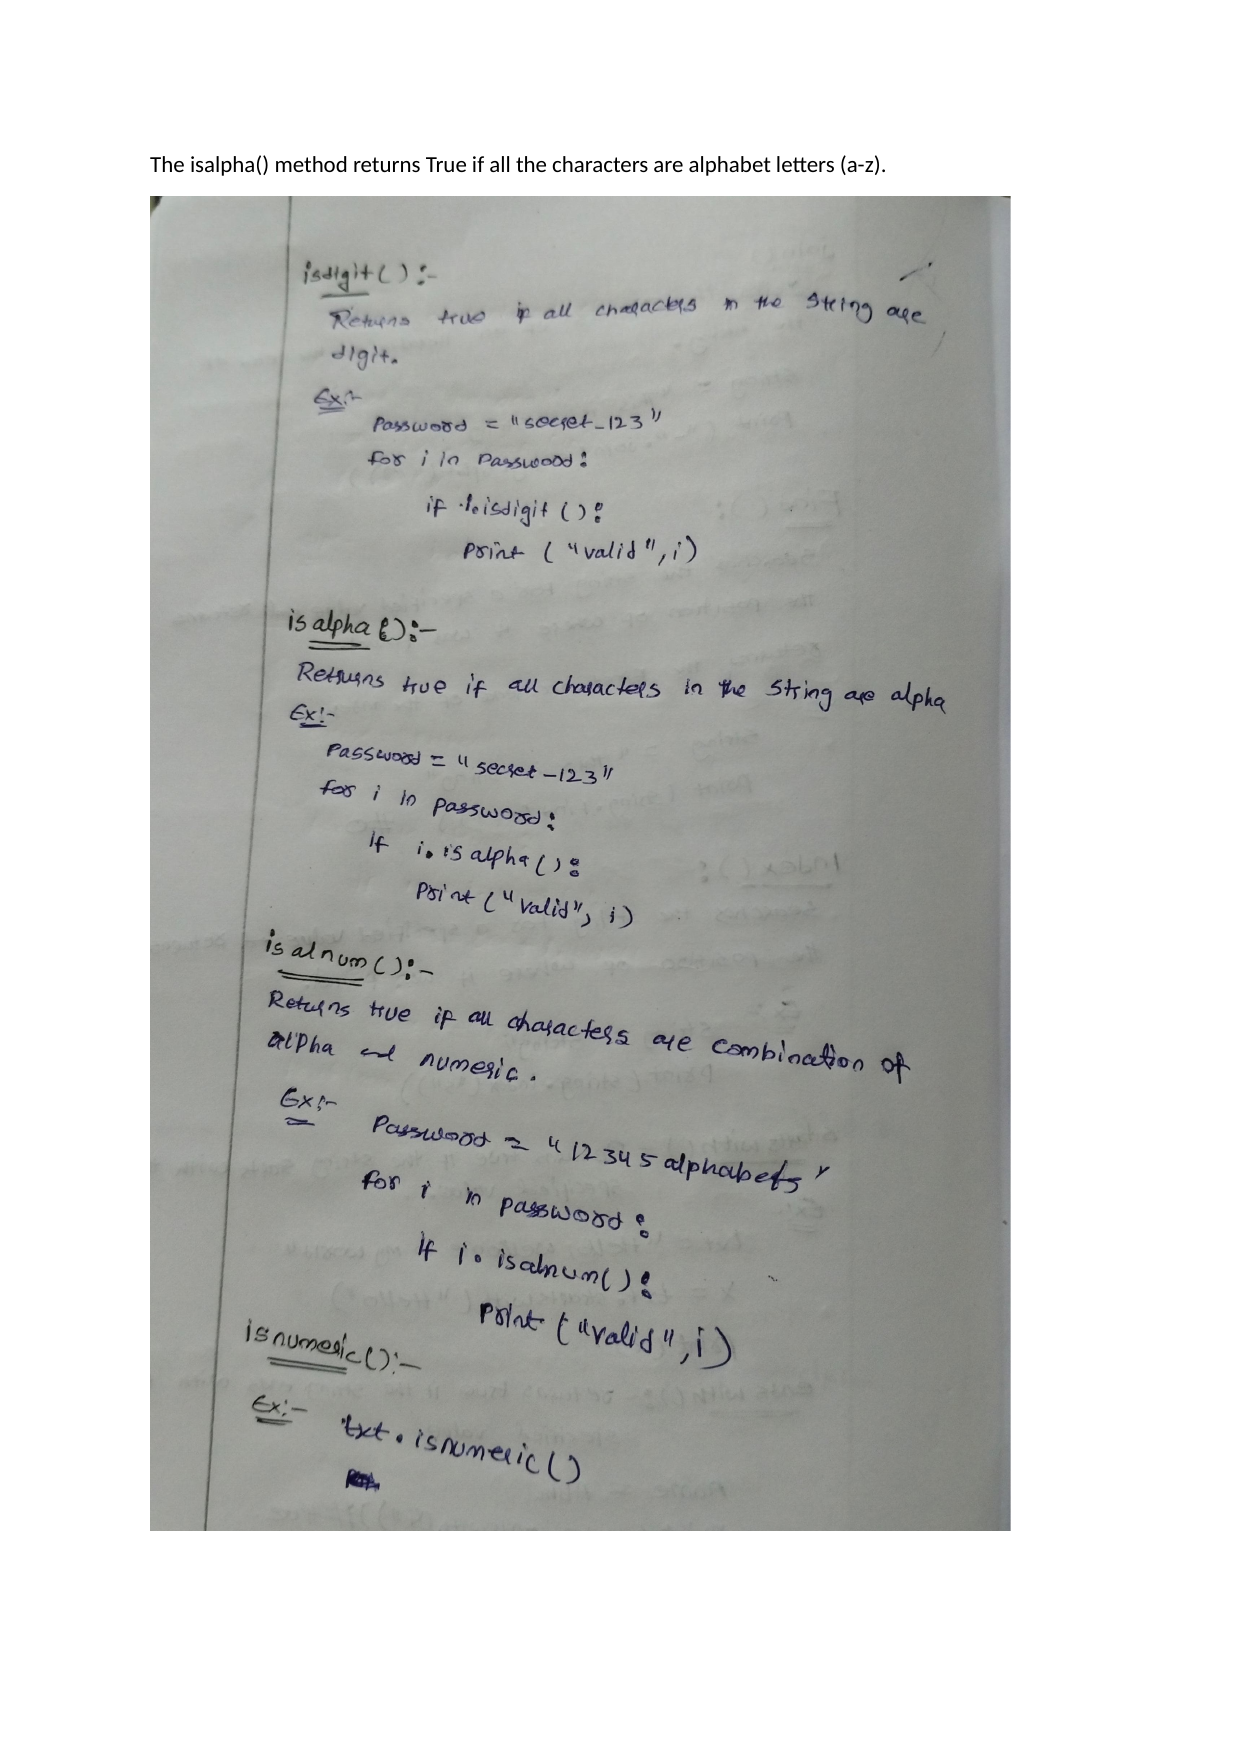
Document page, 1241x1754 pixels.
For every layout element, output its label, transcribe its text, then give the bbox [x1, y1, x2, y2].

text The isalpha() method returns True if all the characters are alphabet letters (a-z). [150, 150, 1090, 178]
picture [150, 196, 1011, 1531]
